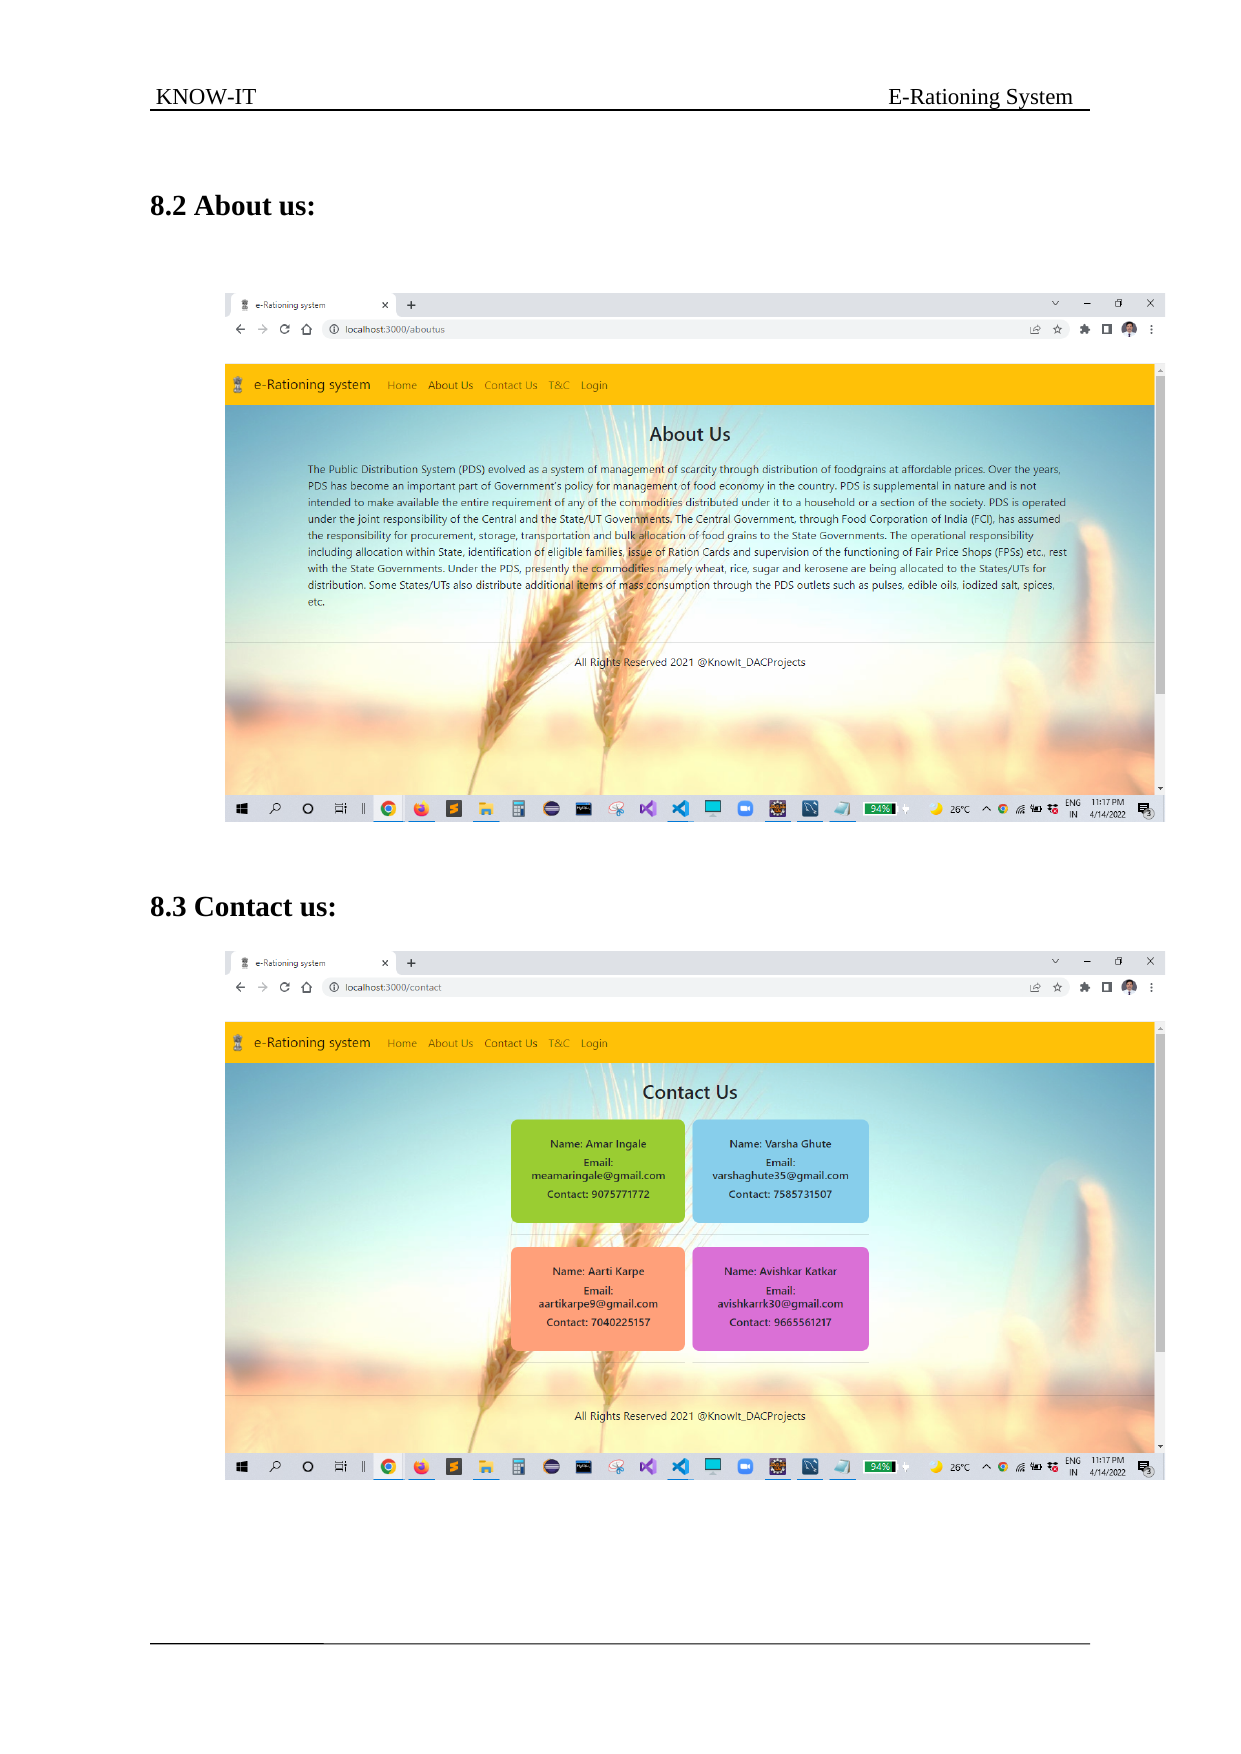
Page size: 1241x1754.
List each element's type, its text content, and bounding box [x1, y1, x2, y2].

picture [225, 293, 1166, 822]
picture [225, 951, 1166, 1480]
text 8.2 About us: [150, 188, 1090, 222]
text 8.3 Contact us: [150, 889, 1090, 922]
